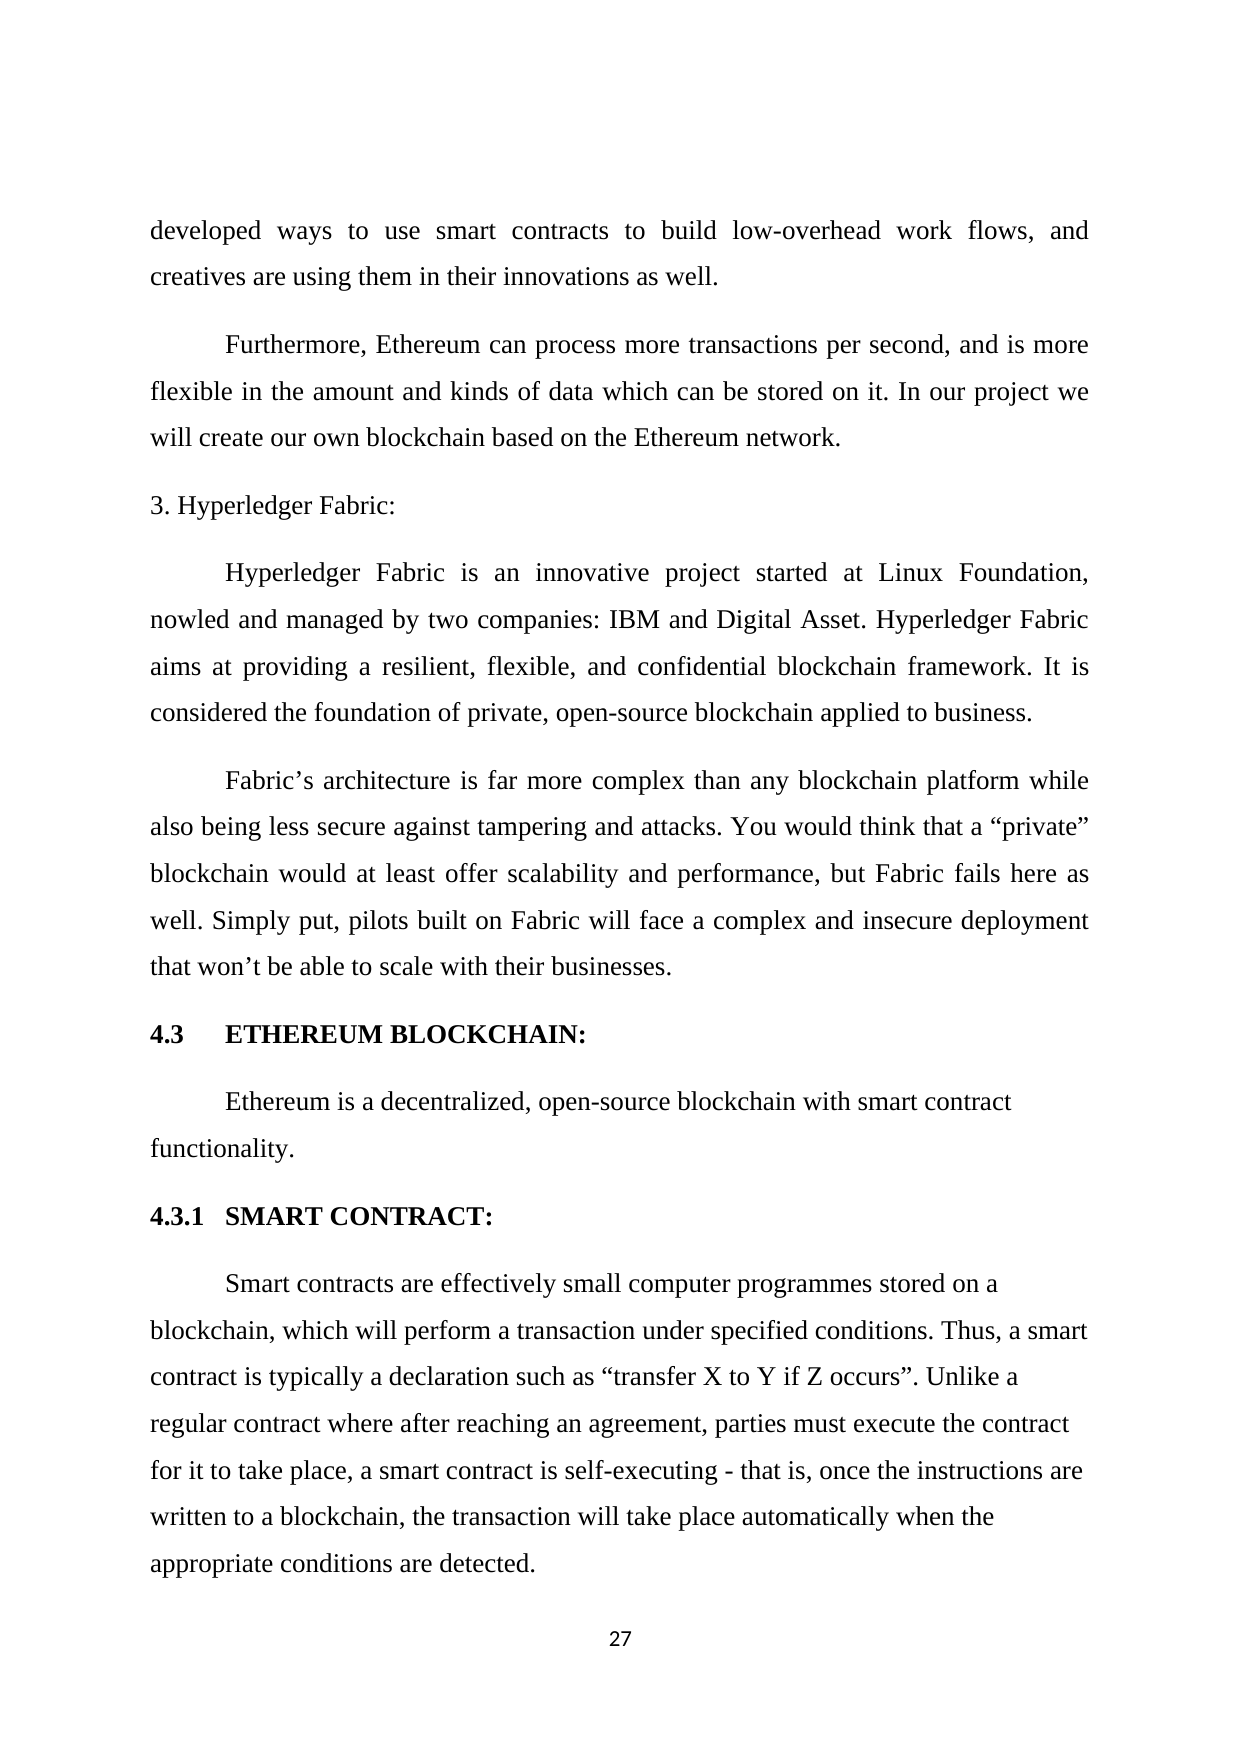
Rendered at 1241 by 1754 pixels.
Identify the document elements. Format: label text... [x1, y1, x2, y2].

text 3. Hyperledger Fabric: [150, 489, 1090, 520]
text Furthermore, Ethereum can process more transactions per second, and is more flexible in the amount and kinds of data which can be stored on it. In our project we will create our own blockchain based on the Ethereum network. [150, 328, 1090, 452]
text Fabric’s architecture is far more complex than any blockchain platform while also being less secure against tampering and attacks. You would think that a “private” blockchain would at least offer scalability and performance, but Fabric fails here as well. Simply put, pilots built on Fabric will face a complex and insecure deployment that won’t be able to scale with their businesses. [150, 764, 1090, 982]
text 4.3.1 SMART CONTRACT: [150, 1200, 1090, 1231]
text Smart contracts are effectively small computer programmes stored on a blockchain, which will perform a transaction under specified conditions. Thus, a smart contract is typically a declaration such as “transfer X to Y if Z occurs”. Unlike a regular contract where after reaching an agreement, parties must execute the contract for it to take place, a smart contract is self-executing - that is, once the instructions are written to a blockchain, the transaction will take place automatically when the appropriate conditions are detected. [150, 1267, 1090, 1578]
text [150, 214, 1090, 292]
text Hyperledger Fabric is an innovative project started at Linux Foundation, nowled and managed by two companies: IBM and Digital Asset. Hyperledger Fabric aims at providing a resilient, flexible, and confidential blockchain framework. It is considered the foundation of private, open-source blockchain applied to business. [150, 556, 1090, 727]
text Ethereum is a decentralized, open-source blockchain with smart contract functionality. [150, 1086, 1090, 1163]
text 4.3 ETHEREUM BLOCKCHAIN: [150, 1018, 1090, 1049]
